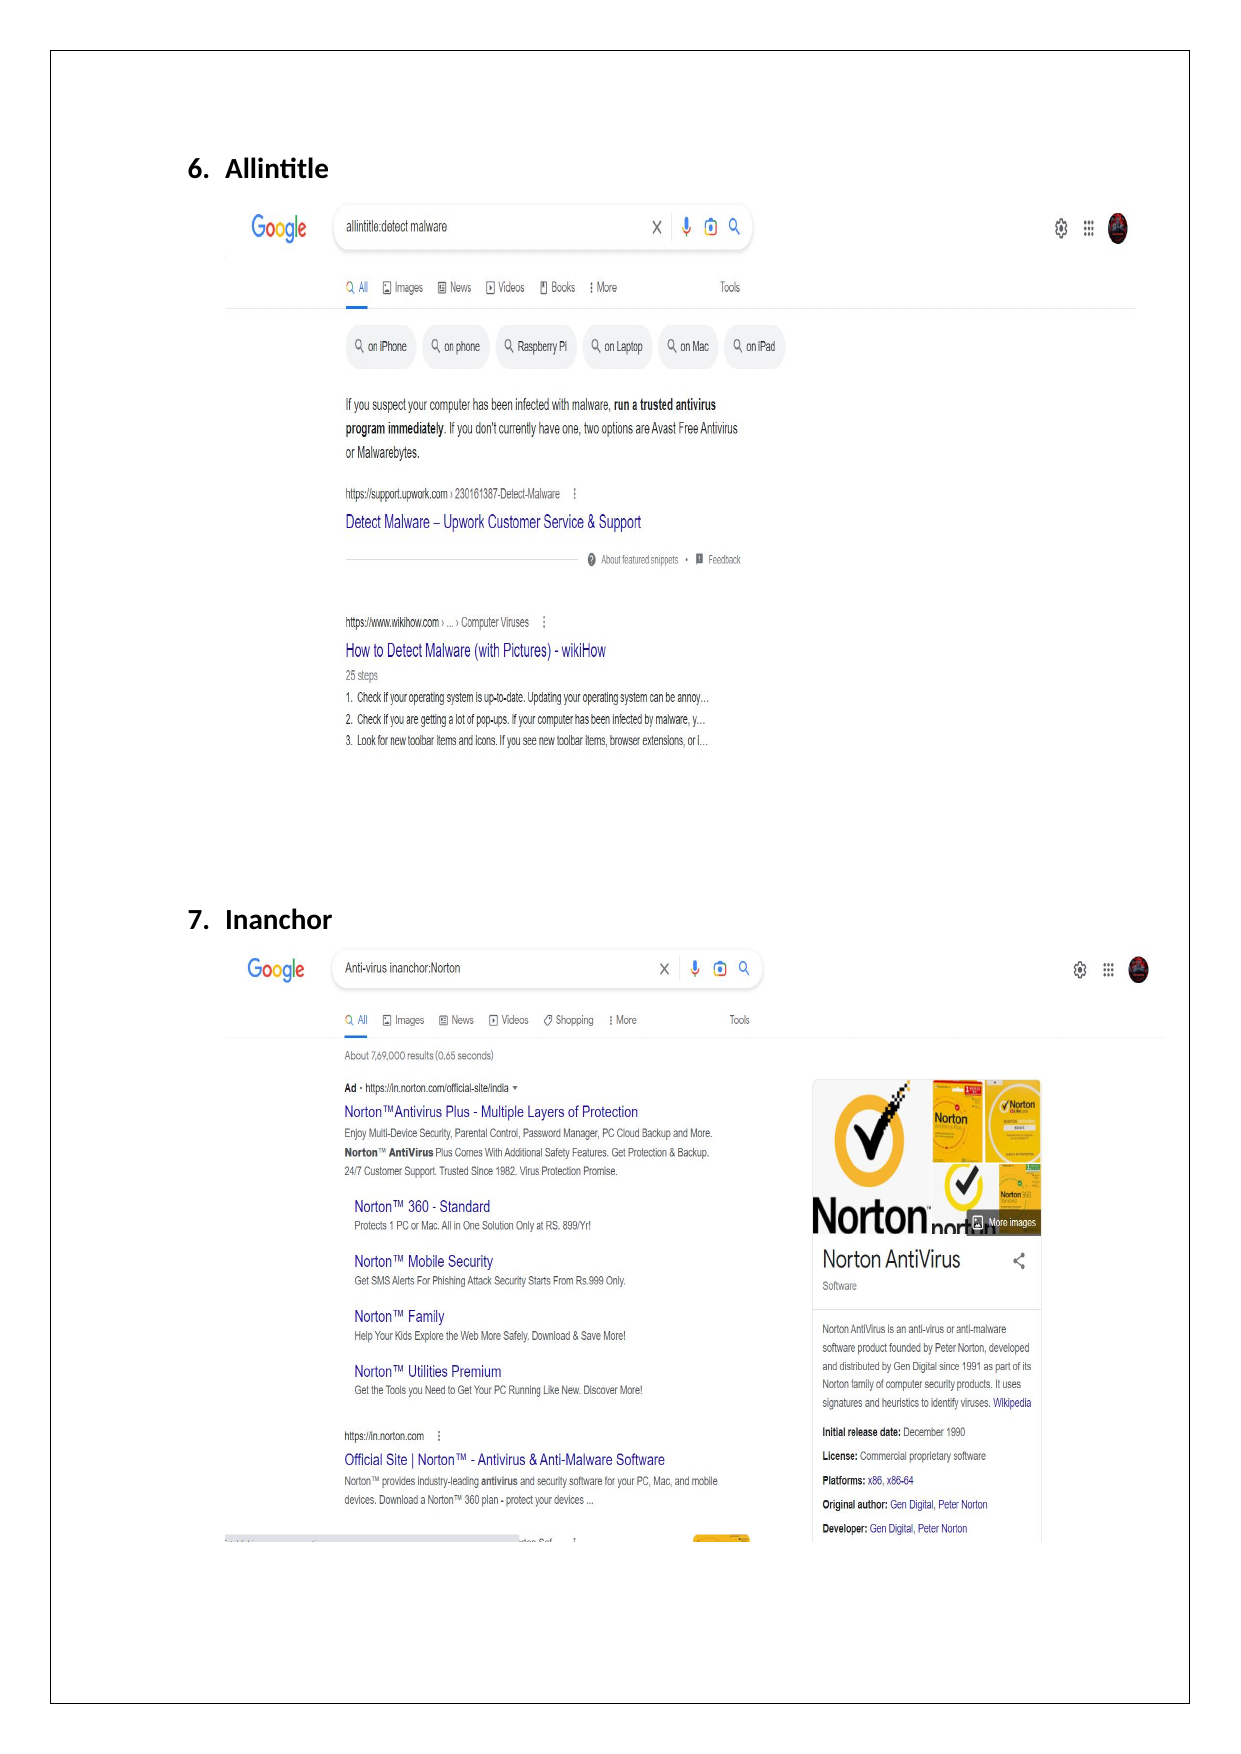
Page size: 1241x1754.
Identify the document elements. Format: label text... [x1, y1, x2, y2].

list Inanchor [187, 901, 1090, 937]
list Allintitle [187, 150, 1090, 186]
picture [225, 188, 1137, 784]
picture [225, 939, 1166, 1542]
